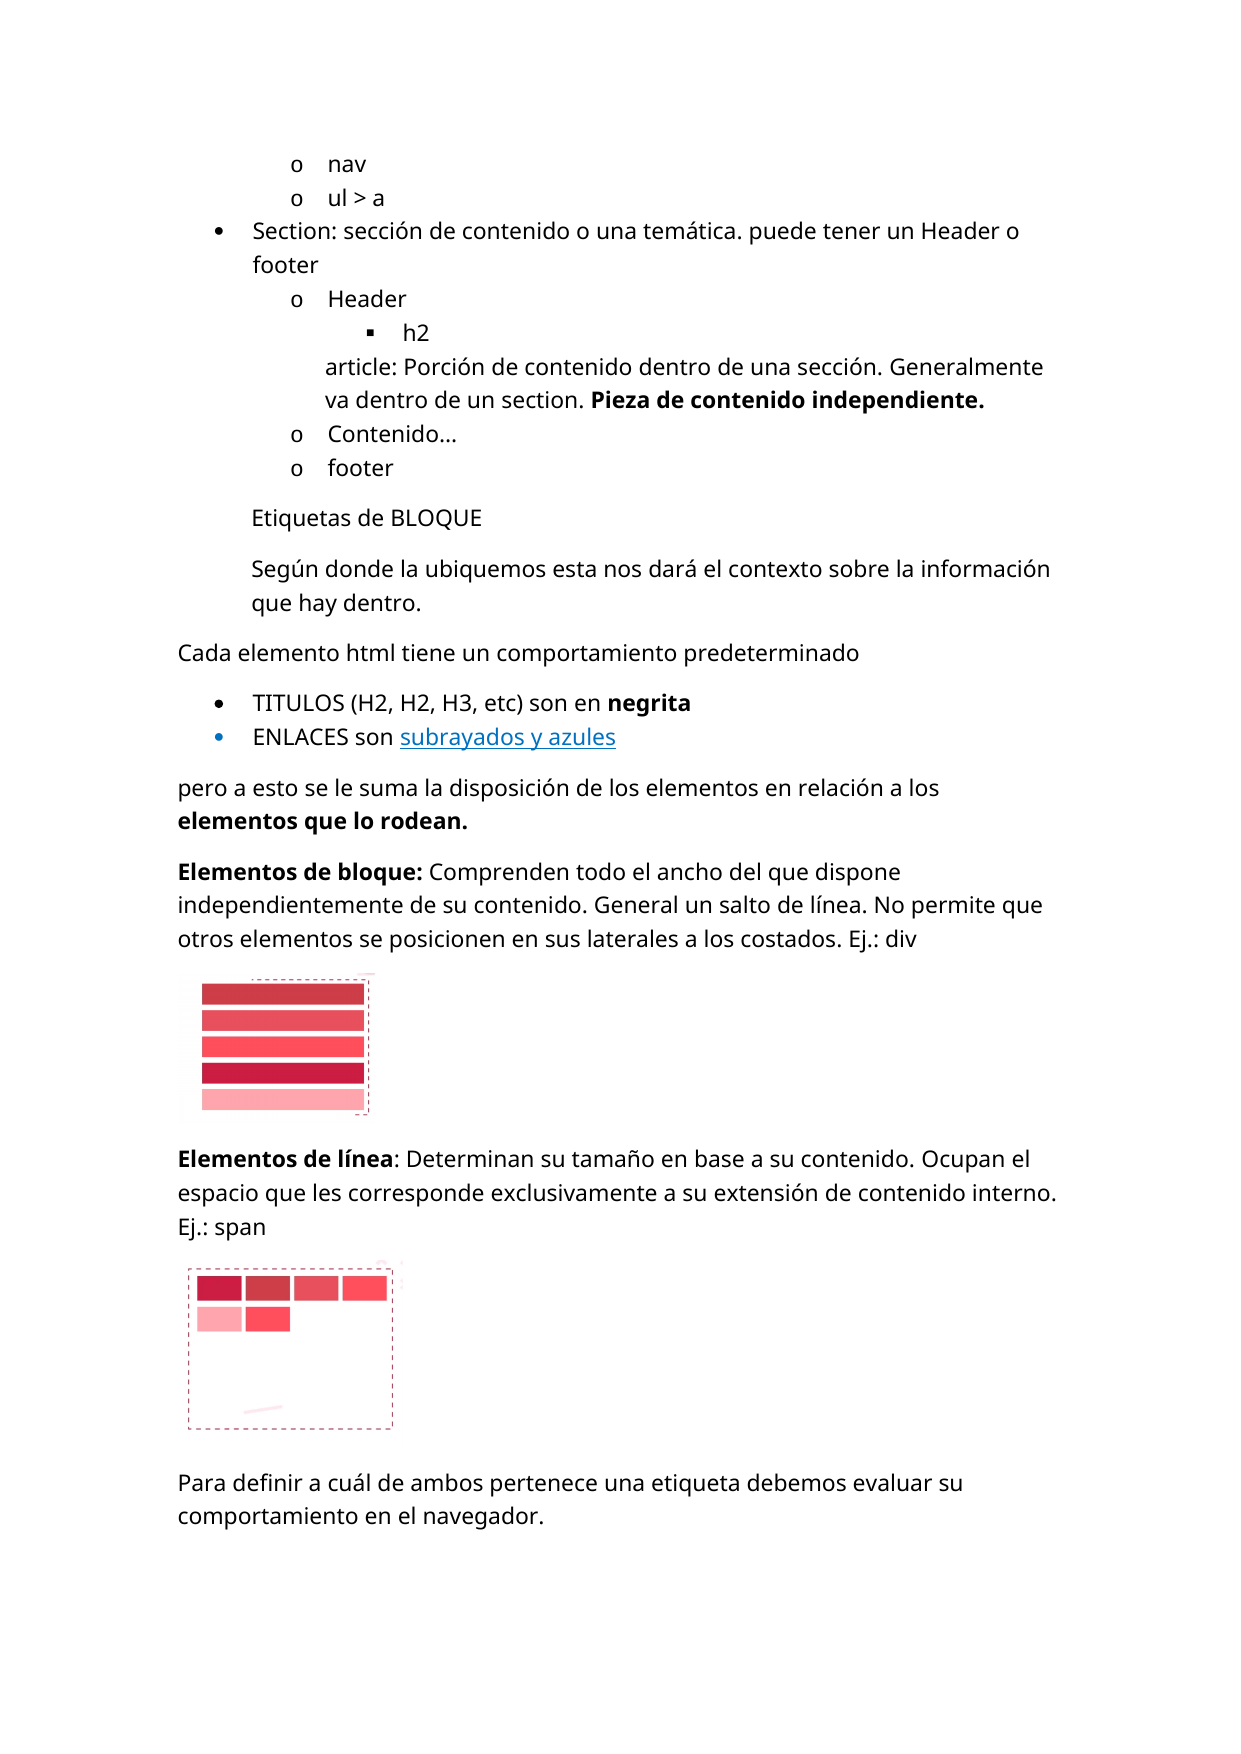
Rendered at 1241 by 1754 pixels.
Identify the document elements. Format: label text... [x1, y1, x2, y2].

list ENLACES son subrayados y azules [215, 721, 1063, 752]
text Para definir a cuál de ambos pertenece una etiqueta debemos evaluar su comportamiento en el navegador. [177, 1466, 1063, 1531]
text Elementos de bloque: Comprenden todo el ancho del que dispone independientemente de su contenido. General un salto de línea. No permite que otros elementos se posicionen en sus laterales a los costados. Ej.: div [177, 856, 1063, 954]
list Contenido… [290, 418, 1063, 449]
list footer [290, 452, 1063, 483]
list h2 [365, 317, 1063, 348]
list TITULOS (H2, H2, H3, etc) son en negrita [215, 687, 1063, 718]
picture [177, 973, 376, 1124]
text Etiquetas de BLOQUE [251, 502, 1063, 533]
text Cada elemento html tiene un comportamiento predeterminado [177, 637, 1063, 668]
text Elementos de línea: Determinan su tamaño en base a su contenido. Ocupan el espacio que les corresponde exclusivamente a su extensión de contenido interno. Ej.: span [177, 1143, 1063, 1242]
list article: Porción de contenido dentro de una sección. Generalmente va dentro de un section. Pieza de contenido independiente. [325, 350, 1063, 415]
list Header [290, 283, 1063, 314]
text Según donde la ubiquemos esta nos dará el contexto sobre la información que hay dentro. [251, 553, 1063, 618]
text pero a esto se le suma la disposición de los elementos en relación a los elementos que lo rodean. [177, 771, 1063, 836]
picture [177, 1260, 403, 1448]
list nav [290, 148, 1063, 179]
list ul > a [290, 181, 1063, 213]
list Section: sección de contenido o una temática. puede tener un Header o footer [215, 215, 1063, 280]
